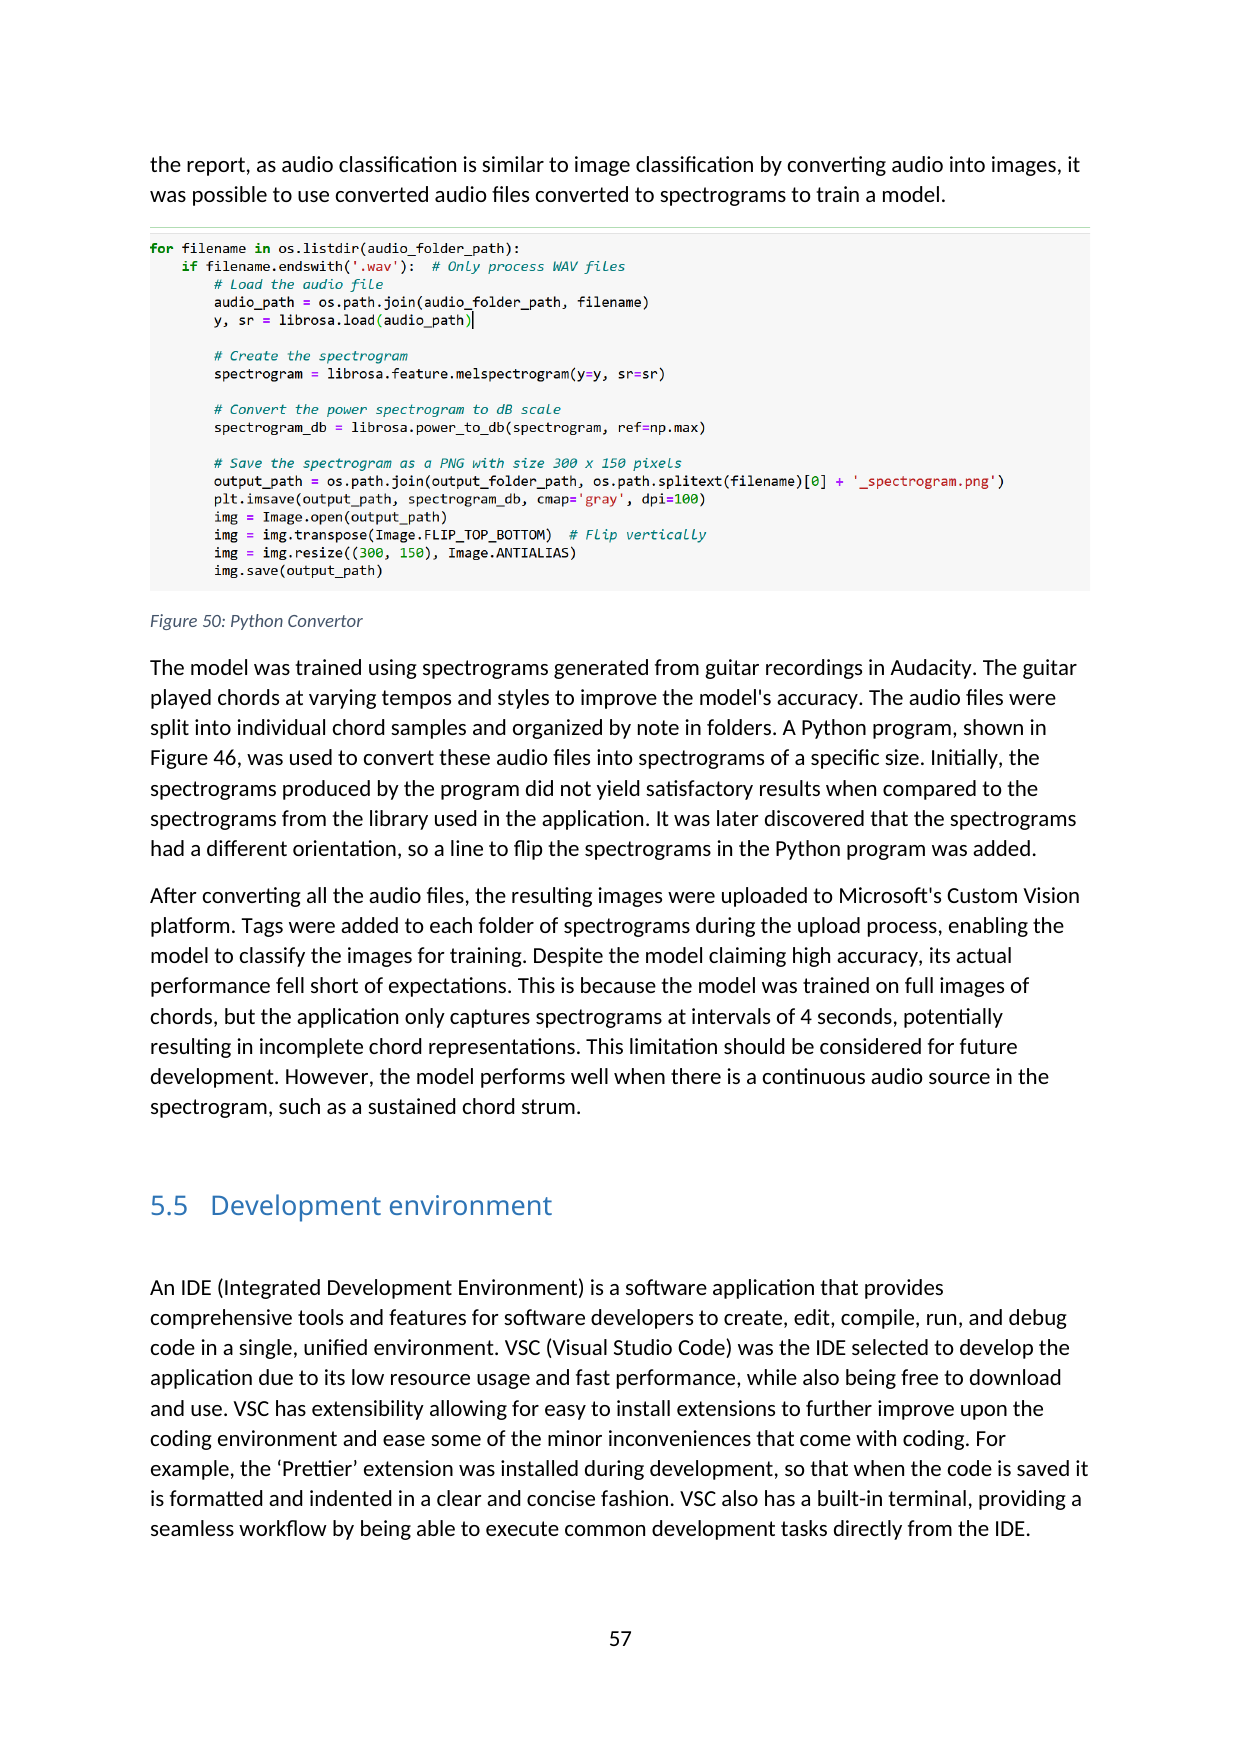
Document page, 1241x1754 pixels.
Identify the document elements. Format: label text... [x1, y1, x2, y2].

subtitle Development environment [150, 1186, 1090, 1223]
text After converting all the audio files, the resulting images were uploaded to Microsoft's Custom Vision platform. Tags were added to each folder of spectrograms during the upload process, enabling the model to classify the images for training. Despite the model claiming high accuracy, its actual performance fell short of expectations. This is because the model was trained on full images of chords, but the application only captures spectrograms at intervals of 4 seconds, potentially resulting in incomplete chord representations. This limitation should be considered for future development. However, the model performs well when there is a continuous audio source in the spectrogram, such as a sustained chord strum. [150, 881, 1090, 1121]
text The model was trained using spectrograms generated from guitar recordings in Audacity. The guitar played chords at varying tempos and styles to improve the model's accuracy. The audio files were split into individual chord samples and organized by note in folders. A Python program, shown in Figure 46, was used to convert these audio files into spectrograms of a specific size. Initially, the spectrograms produced by the program did not yield satisfactory results when compared to the spectrograms from the library used in the application. It was later discovered that the spectrograms had a different orientation, so a line to flip the spectrograms in the Python program was added. [150, 653, 1090, 862]
picture [150, 227, 1091, 591]
text An IDE (Integrated Development Environment) is a software application that provides comprehensive tools and features for software developers to create, edit, compile, run, and debug code in a single, unified environment. VSC (Visual Studio Code) was the IDE selected to develop the application due to its low resource usage and fast performance, while also being free to download and use. VSC has extensibility allowing for easy to install extensions to further improve upon the coding environment and ease some of the minor inconveniences that come with coding. For example, the ‘Prettier’ extension was installed during development, so that when the code is saved it is formatted and indented in a clear and concise fashion. VSC also has a built-in terminal, providing a seamless workflow by being able to execute common development tasks directly from the IDE. [150, 1273, 1090, 1543]
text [150, 150, 1090, 208]
